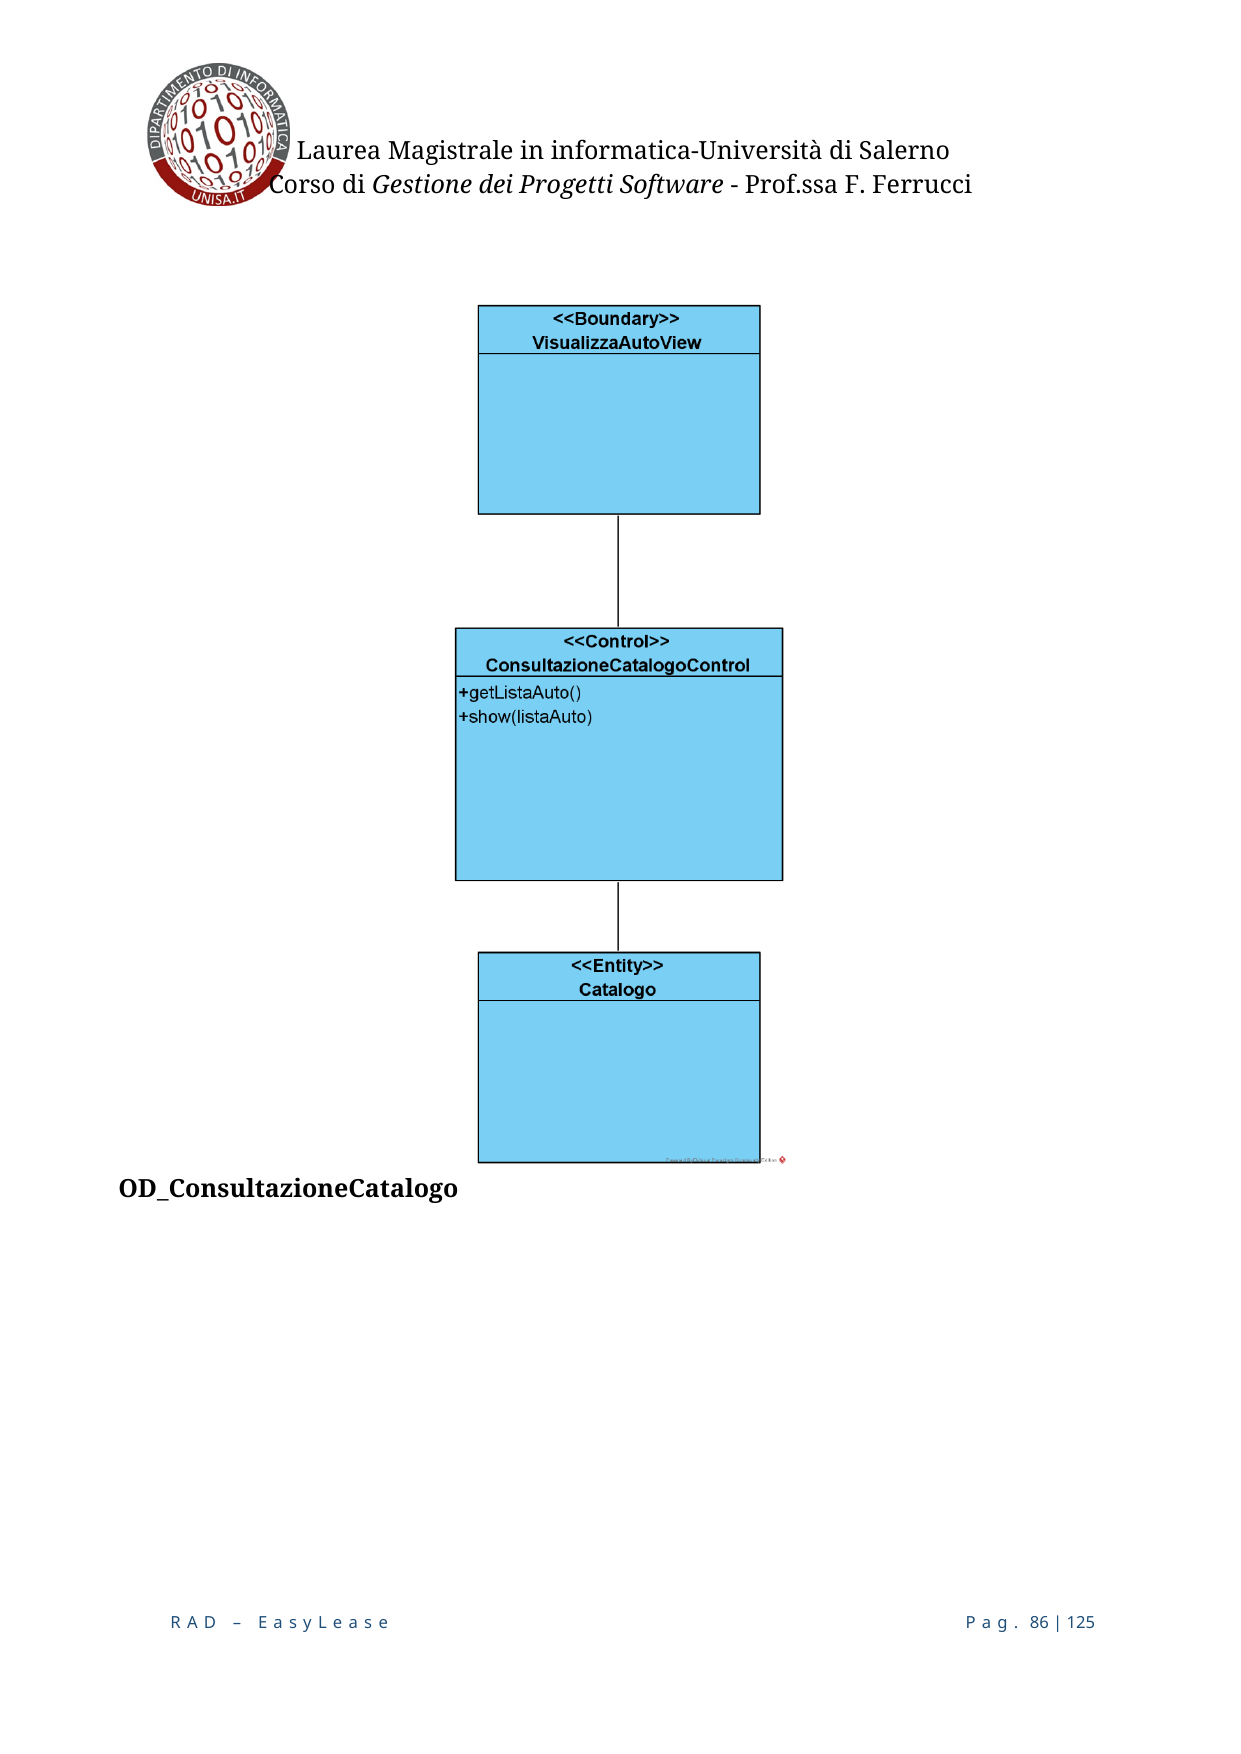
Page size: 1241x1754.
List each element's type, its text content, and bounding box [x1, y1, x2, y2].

picture [452, 302, 788, 1168]
picture [147, 63, 290, 206]
